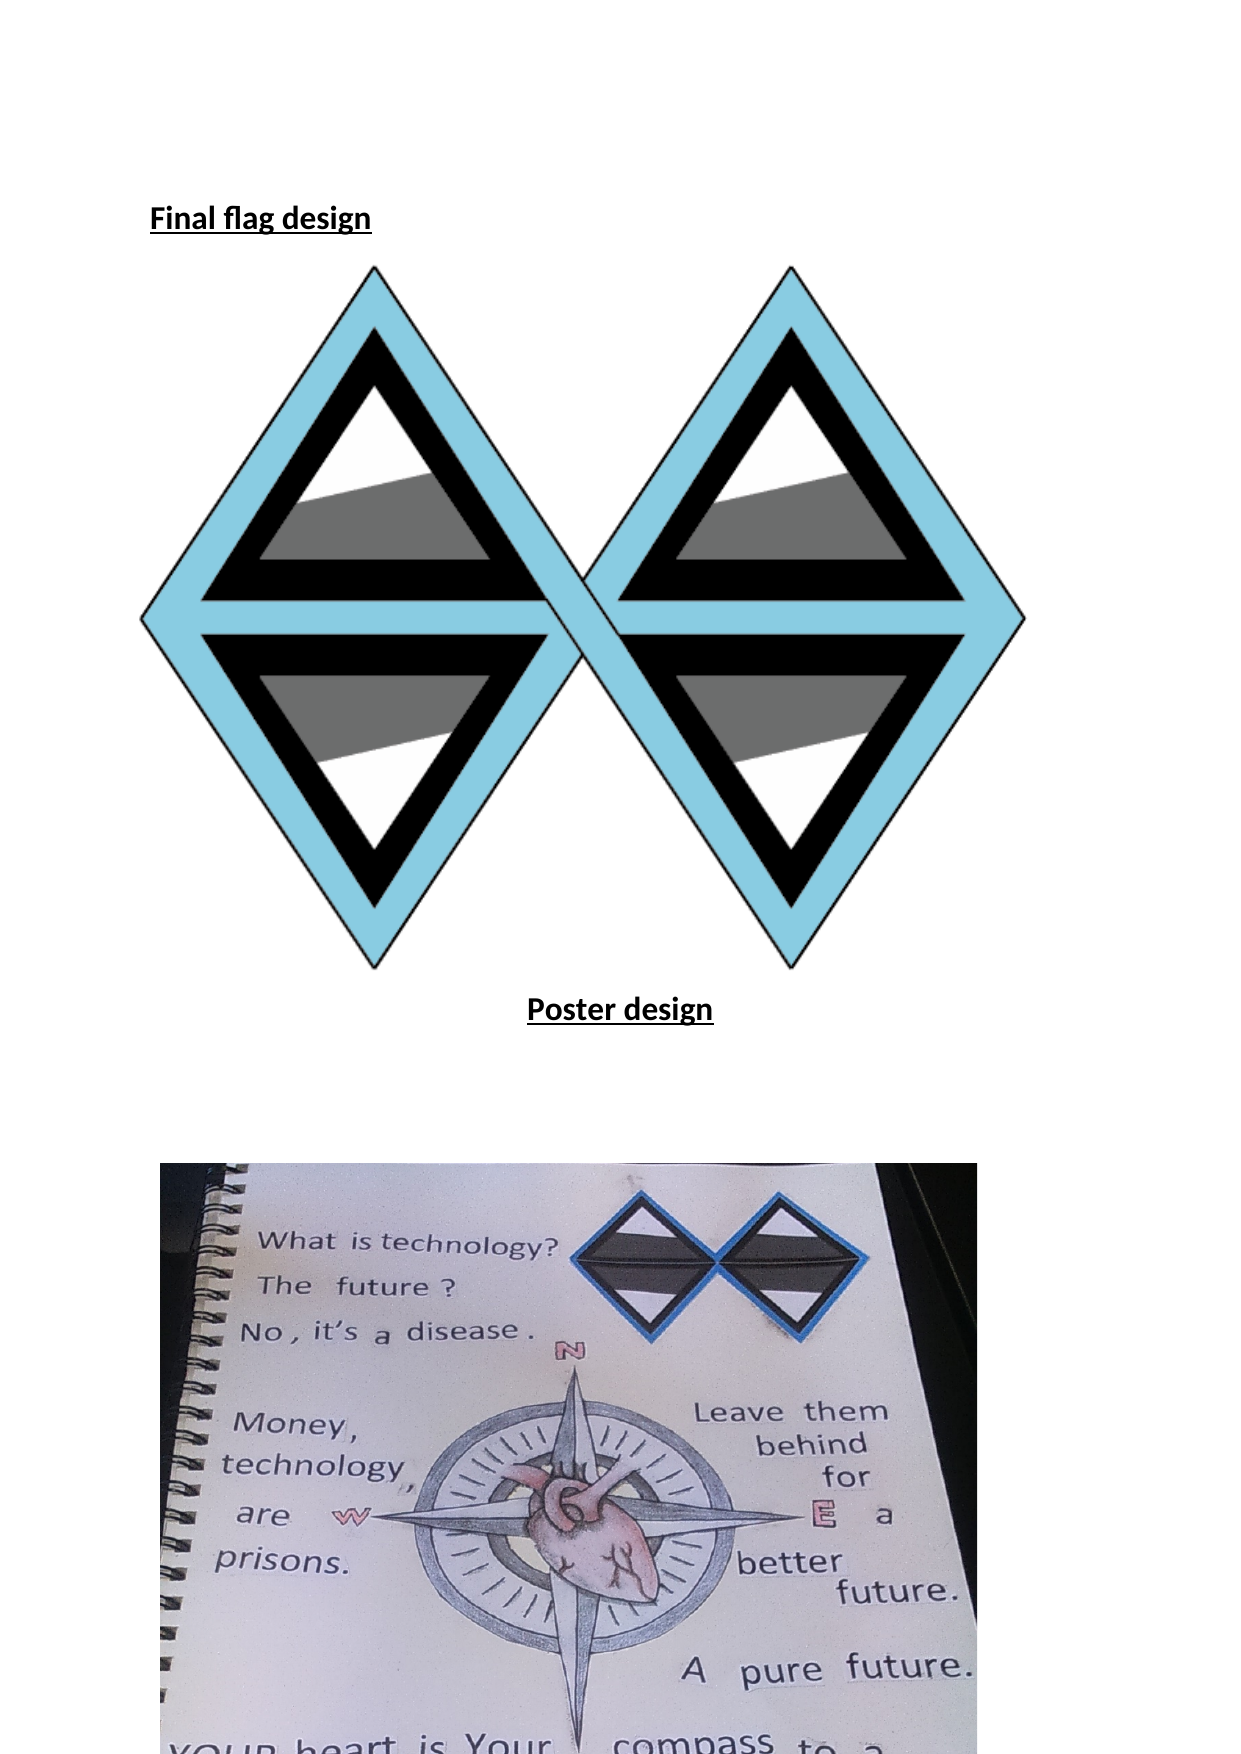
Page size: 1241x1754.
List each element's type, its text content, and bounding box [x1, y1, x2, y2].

picture [161, 1163, 978, 1754]
text Final flag design [150, 197, 1090, 238]
picture [136, 257, 1035, 978]
